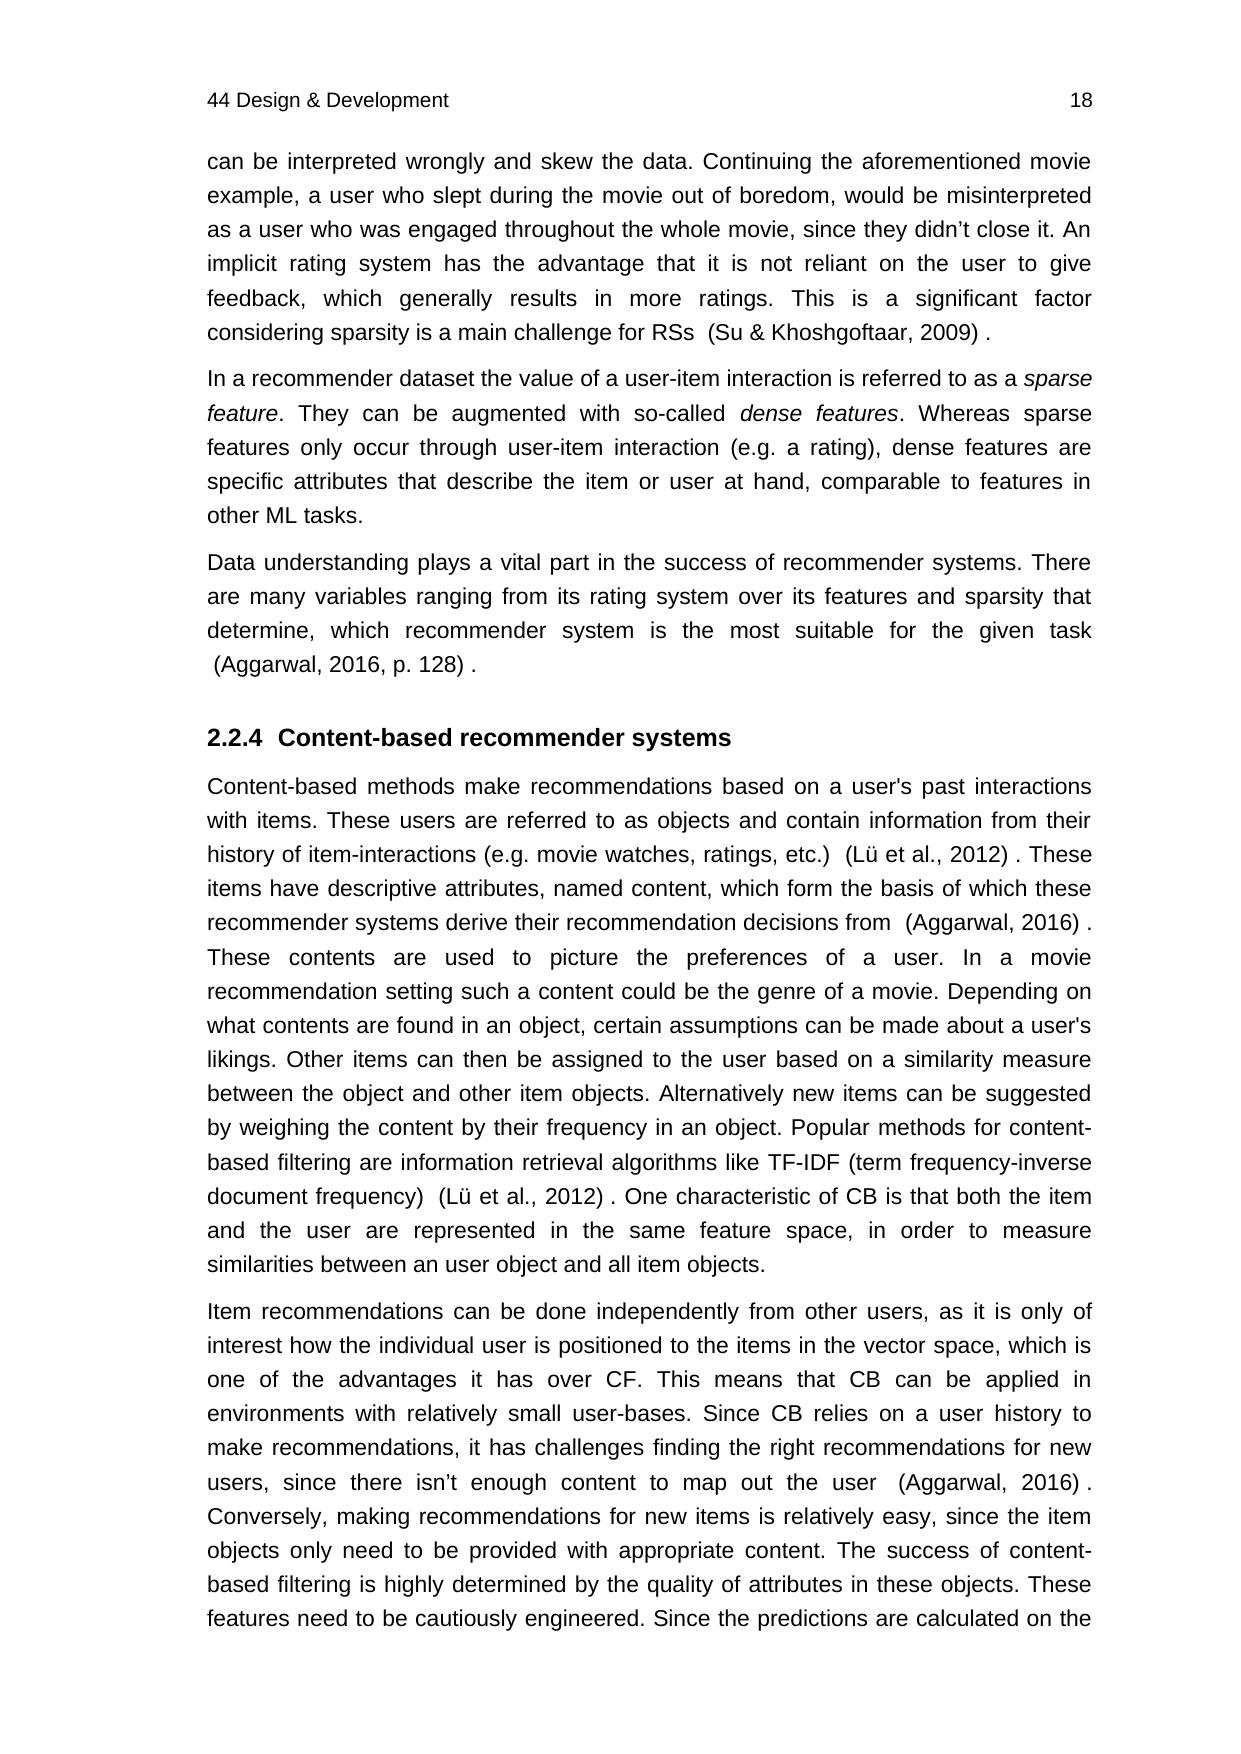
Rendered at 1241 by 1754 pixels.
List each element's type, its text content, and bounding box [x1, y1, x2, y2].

text Content-based methods make recommendations based on a user's past interactions with items. These users are referred to as objects and contain information from their history of item-interactions (e.g. movie watches, ratings, etc.) . These items have descriptive attributes, named content, which form the basis of which these recommender systems derive their recommendation decisions from . These contents are used to picture the preferences of a user. In a movie recommendation setting such a content could be the genre of a movie. Depending on what contents are found in an object, certain assumptions can be made about a user's likings. Other items can then be assigned to the user based on a similarity measure between the object and other item objects. Alternatively new items can be suggested by weighing the content by their frequency in an object. Popular methods for content-based filtering are information retrieval algorithms like TF-IDF (term frequency-inverse document frequency) . One characteristic of CB is that both the item and the user are represented in the same feature space, in order to measure similarities between an user object and all item objects. [207, 773, 1092, 1277]
text In a recommender dataset the value of a user-item interaction is referred to as a sparse feature. They can be augmented with so-called dense features. Whereas sparse features only occur through user-item interaction (e.g. a rating), dense features are specific attributes that describe the item or user at hand, comparable to features in other ML tasks. [207, 365, 1092, 528]
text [207, 1298, 1092, 1632]
subtitle Content-based recommender systems [207, 723, 1092, 752]
text Data understanding plays a vital part in the success of recommender systems. There are many variables ranging from its rating system over its features and sparsity that determine, which recommender system is the most suitable for the given task . [207, 549, 1092, 678]
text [207, 148, 1092, 345]
